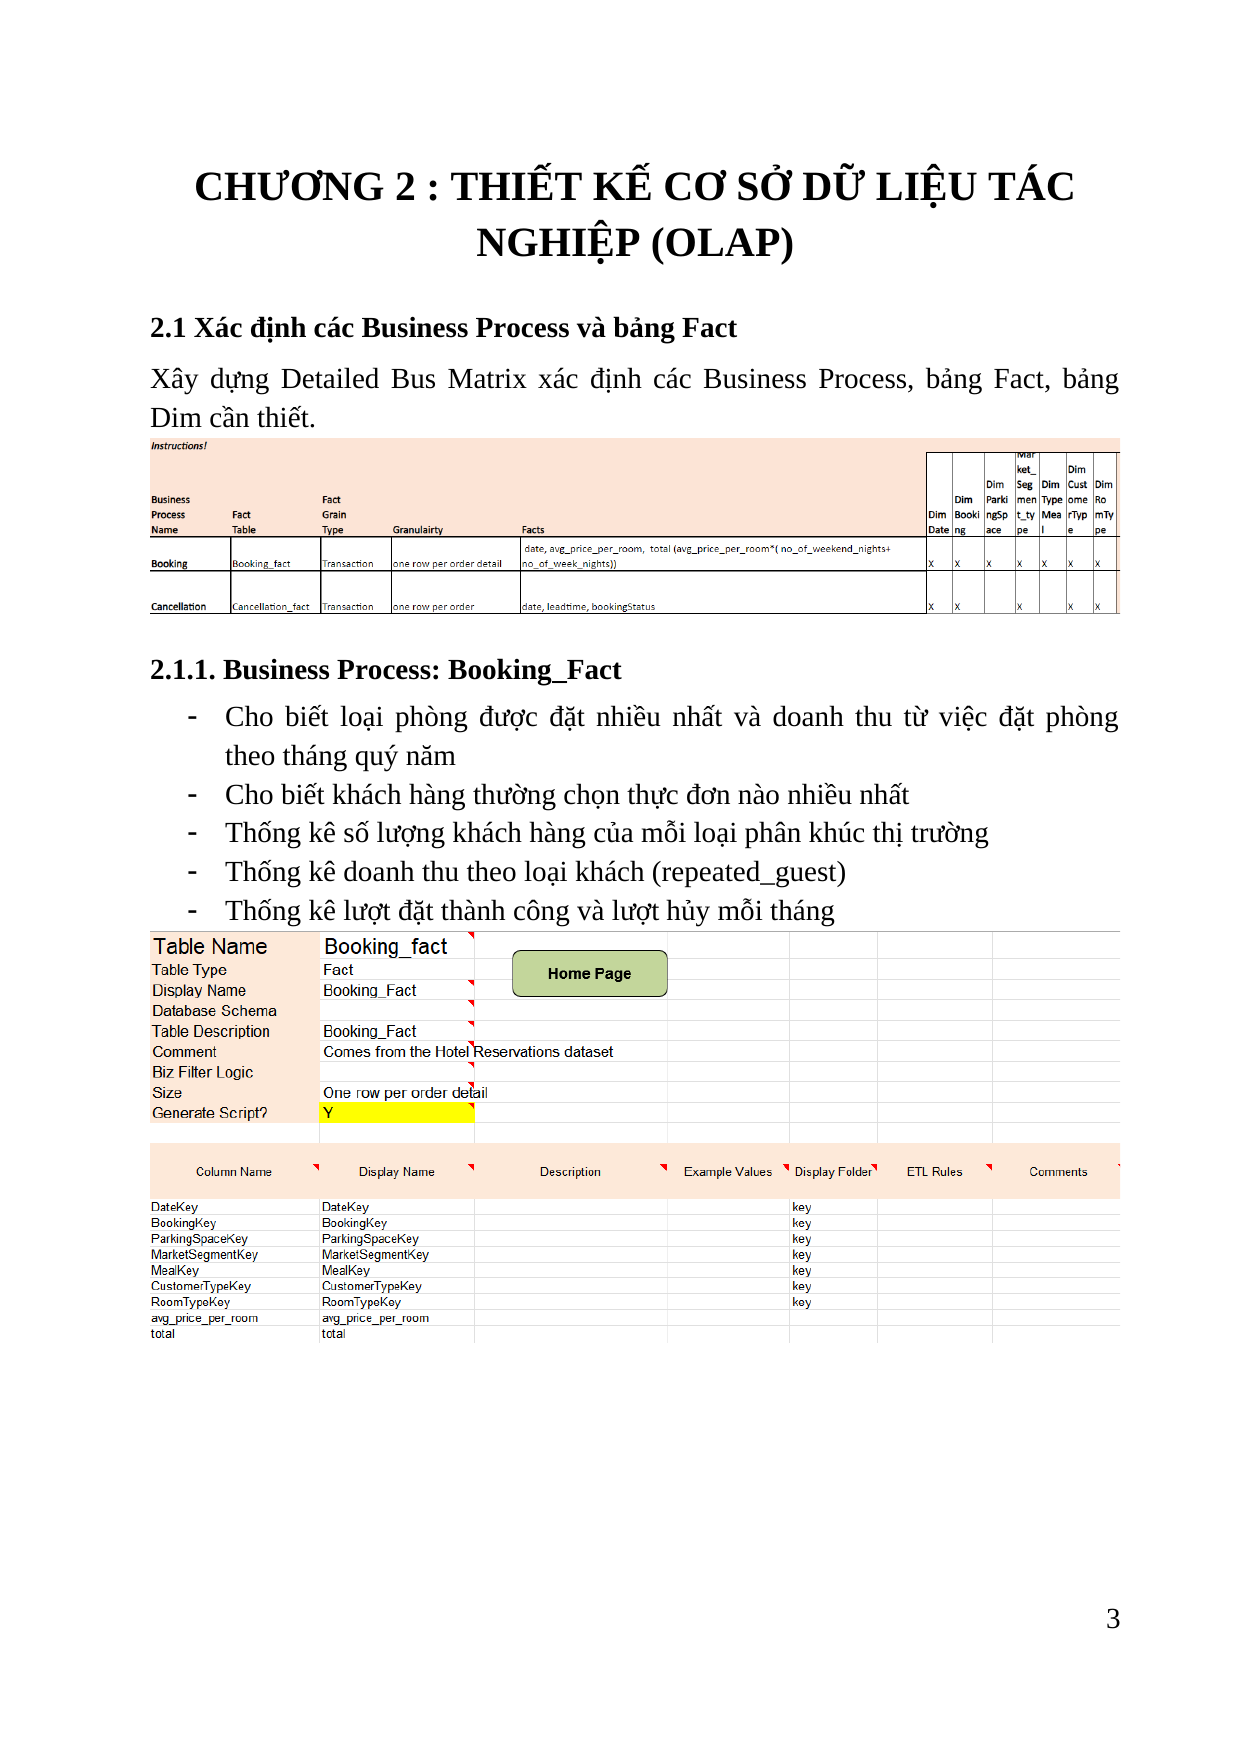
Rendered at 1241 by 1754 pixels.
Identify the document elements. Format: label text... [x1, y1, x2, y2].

list Thống kê lượt đặt thành công và lượt hủy mỗi tháng [187, 893, 1120, 927]
list Cho biết khách hàng thường chọn thực đơn nào nhiều nhất [187, 777, 1120, 811]
picture [150, 438, 1121, 614]
list Thống kê số lượng khách hàng của mỗi loại phân khúc thị trường [187, 816, 1120, 849]
subtitle 2.1.1. Business Process: Booking_Fact [150, 652, 1120, 686]
picture [150, 931, 1121, 1343]
subtitle 2.1 Xác định các Business Process và bảng Fact [150, 310, 1120, 344]
list Cho biết loại phòng được đặt nhiều nhất và doanh thu từ việc đặt phòng theo tháng quý năm [187, 699, 1120, 772]
subtitle CHƯƠNG 2 : THIẾT KẾ CƠ SỞ DỮ LIỆU TÁC NGHIỆP (OLAP) [150, 162, 1120, 265]
list Thống kê doanh thu theo loại khách (repeated_guest) [187, 854, 1120, 888]
text Xây dựng Detailed Bus Matrix xác định các Business Process, bảng Fact, bảng Dim cần thiết. [150, 362, 1120, 434]
